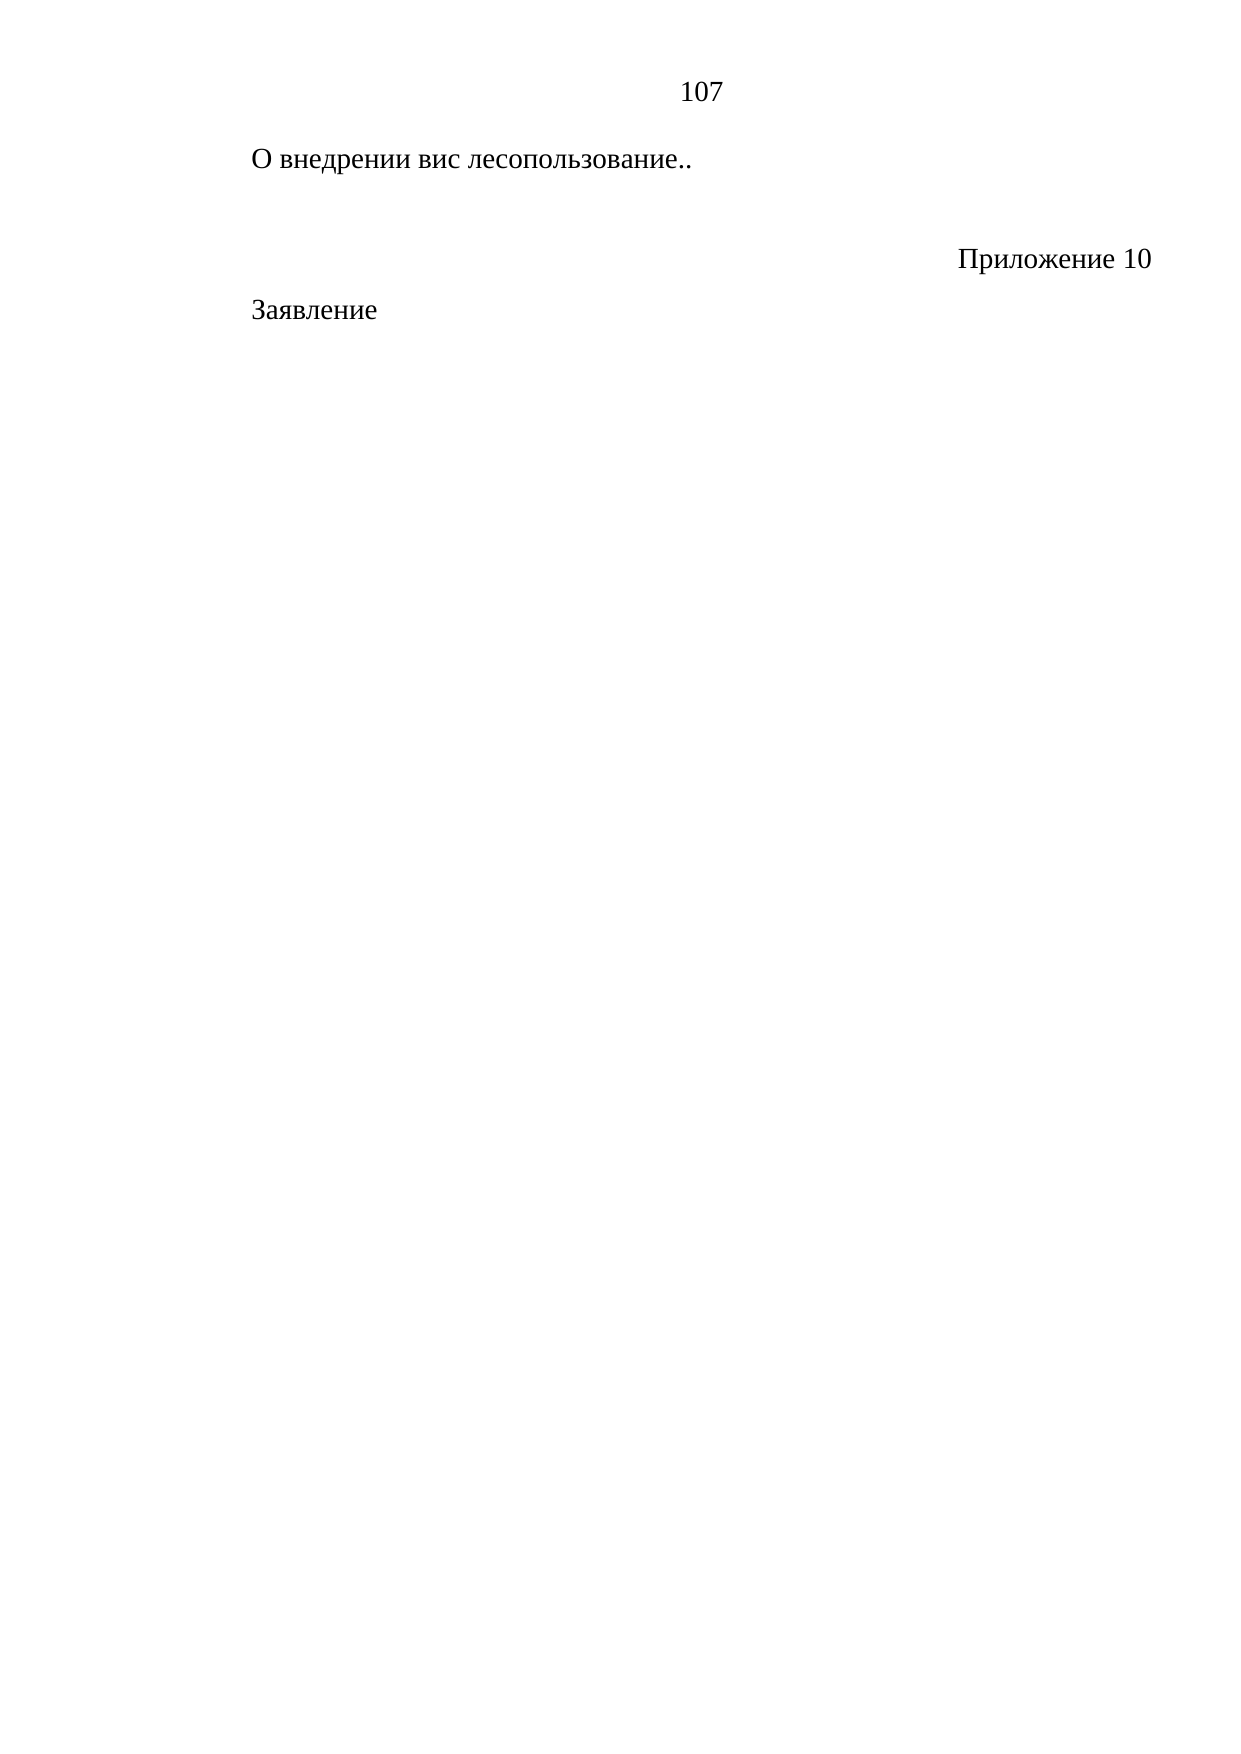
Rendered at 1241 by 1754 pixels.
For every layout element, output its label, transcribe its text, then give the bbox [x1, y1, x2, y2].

text О внедрении вис лесопользование.. [177, 141, 1152, 174]
text Заявление [177, 292, 1152, 325]
text Приложение 10 [162, 241, 1152, 275]
